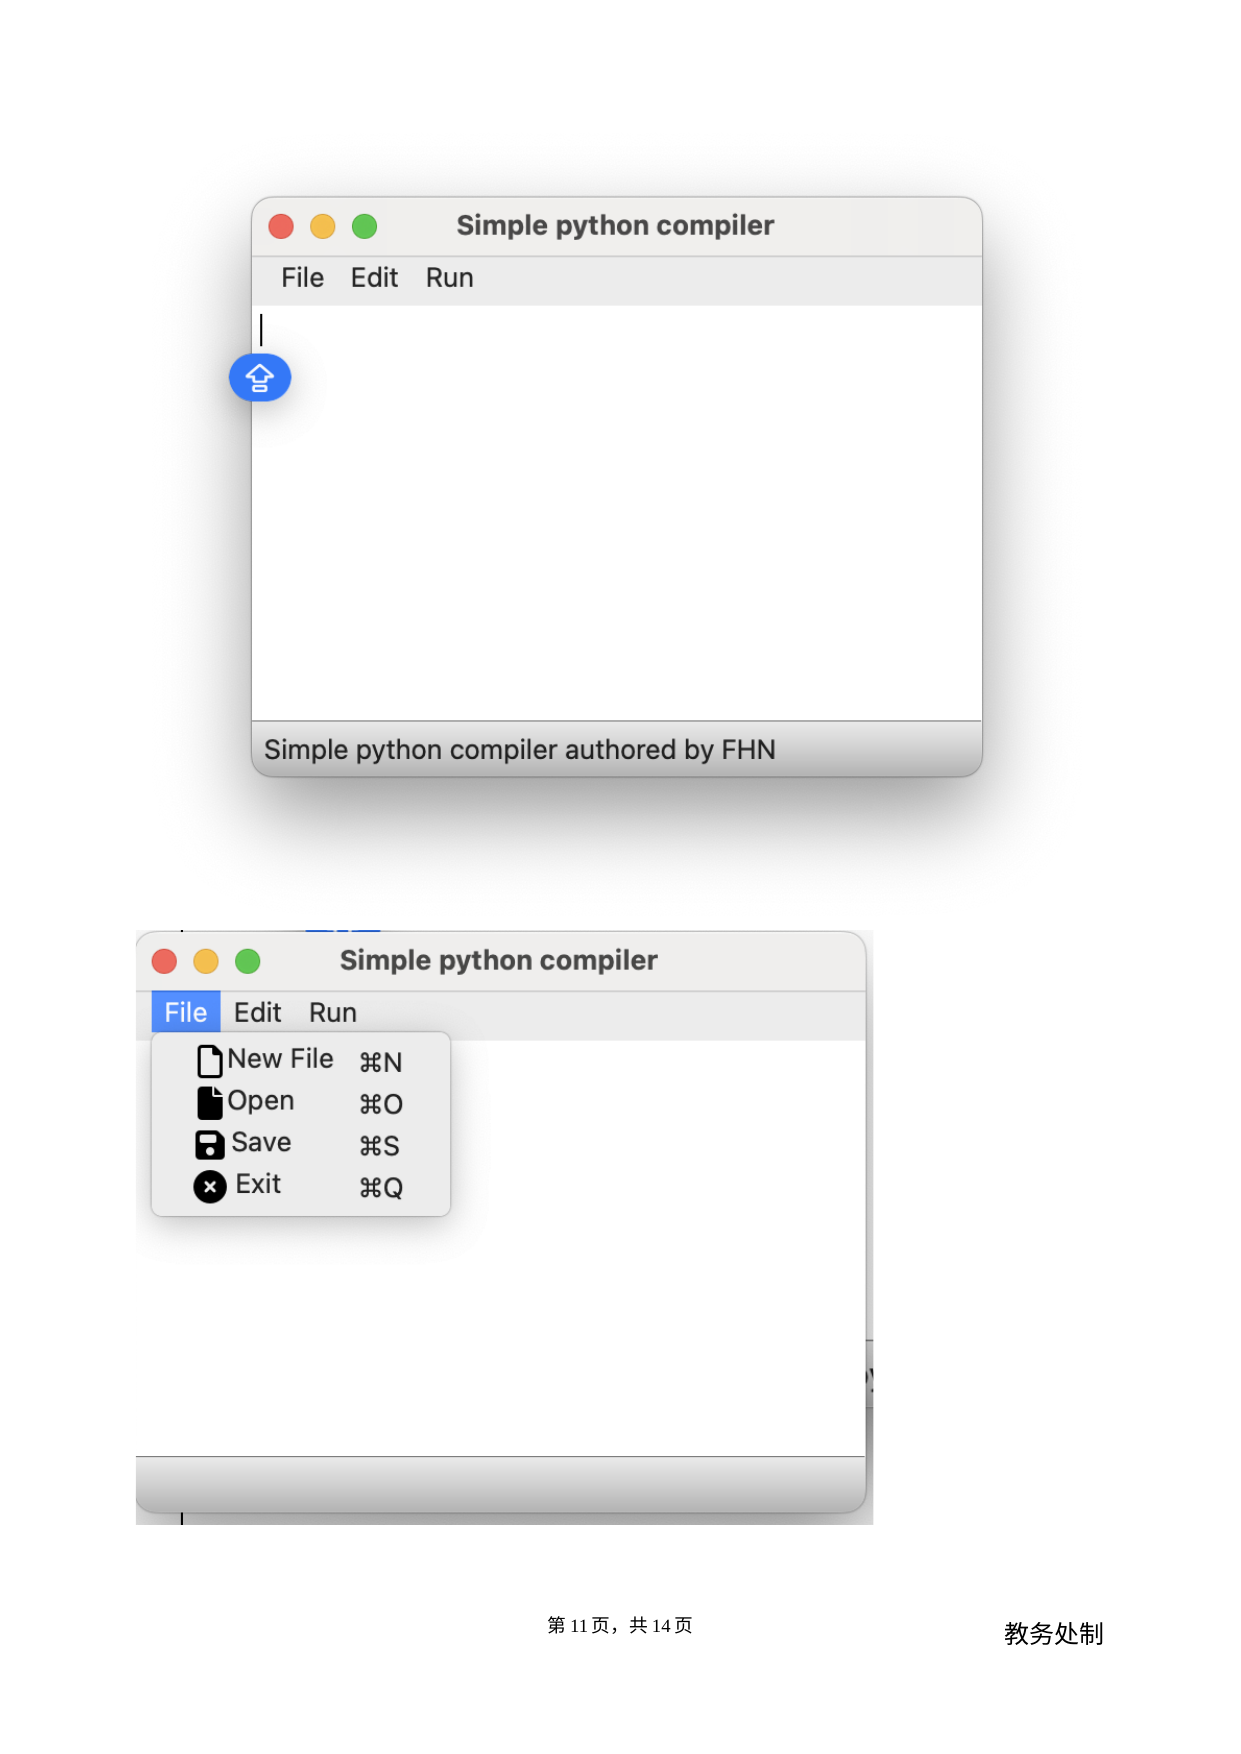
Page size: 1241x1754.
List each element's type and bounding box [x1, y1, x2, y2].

picture [135, 118, 1099, 1525]
